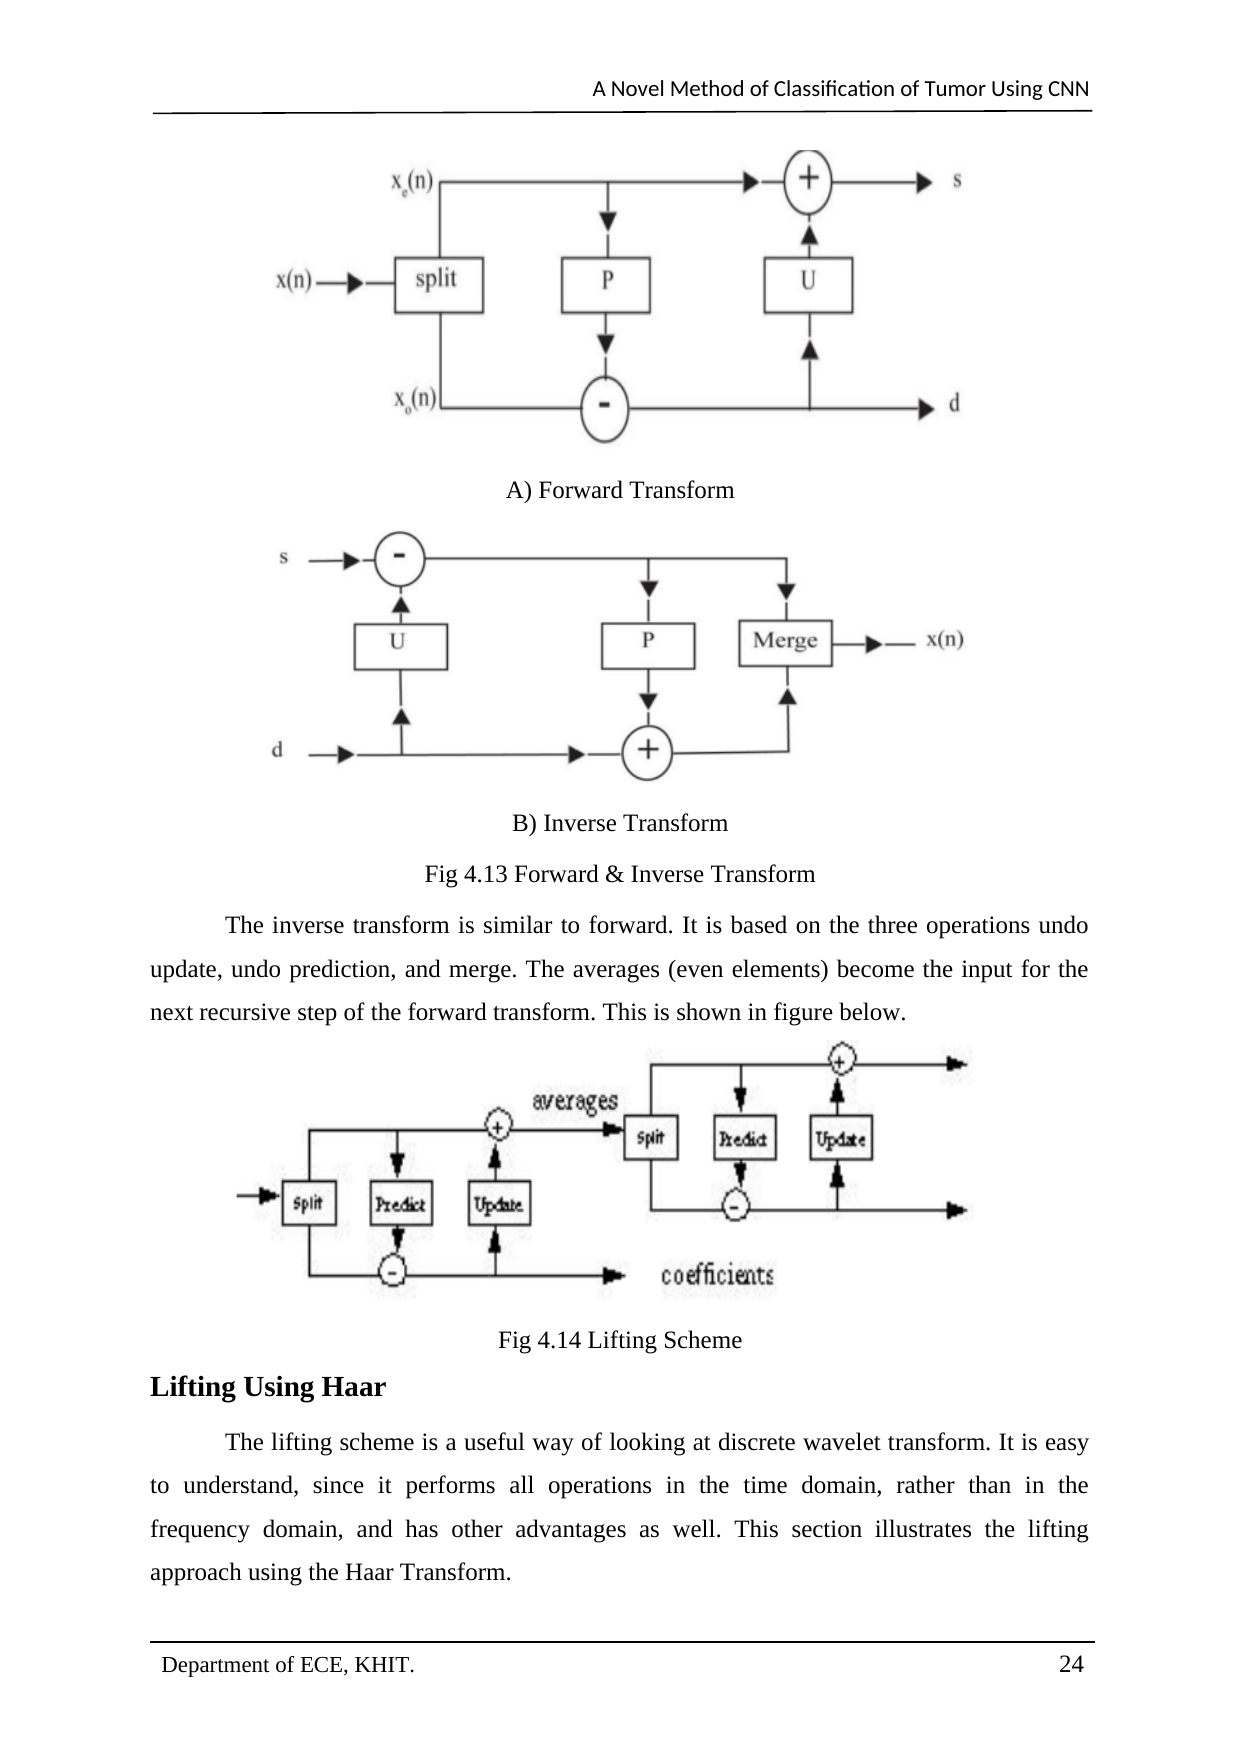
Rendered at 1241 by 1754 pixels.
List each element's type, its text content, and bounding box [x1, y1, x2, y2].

picture [266, 150, 974, 453]
text Lifting Using Haar [150, 1369, 1090, 1402]
text A) Forward Transform [150, 475, 1090, 504]
text Fig 4.13 Forward & Inverse Transform [150, 859, 1090, 888]
text Fig 4.14 Lifting Scheme [150, 1326, 1090, 1354]
text The inverse transform is similar to forward. It is based on the three operations undo update, undo prediction, and merge. The averages (even elements) become the input for the next recursive step of the forward transform. This is shown in figure below. [150, 911, 1090, 1026]
picture [224, 1040, 1016, 1312]
picture [246, 526, 995, 785]
text B) Inverse Transform [150, 808, 1090, 836]
text The lifting scheme is a useful way of looking at discrete wavelet transform. It is easy to understand, since it performs all operations in the time domain, rather than in the frequency domain, and has other advantages as well. This section illustrates the lifting approach using the Haar Transform. [150, 1427, 1090, 1586]
